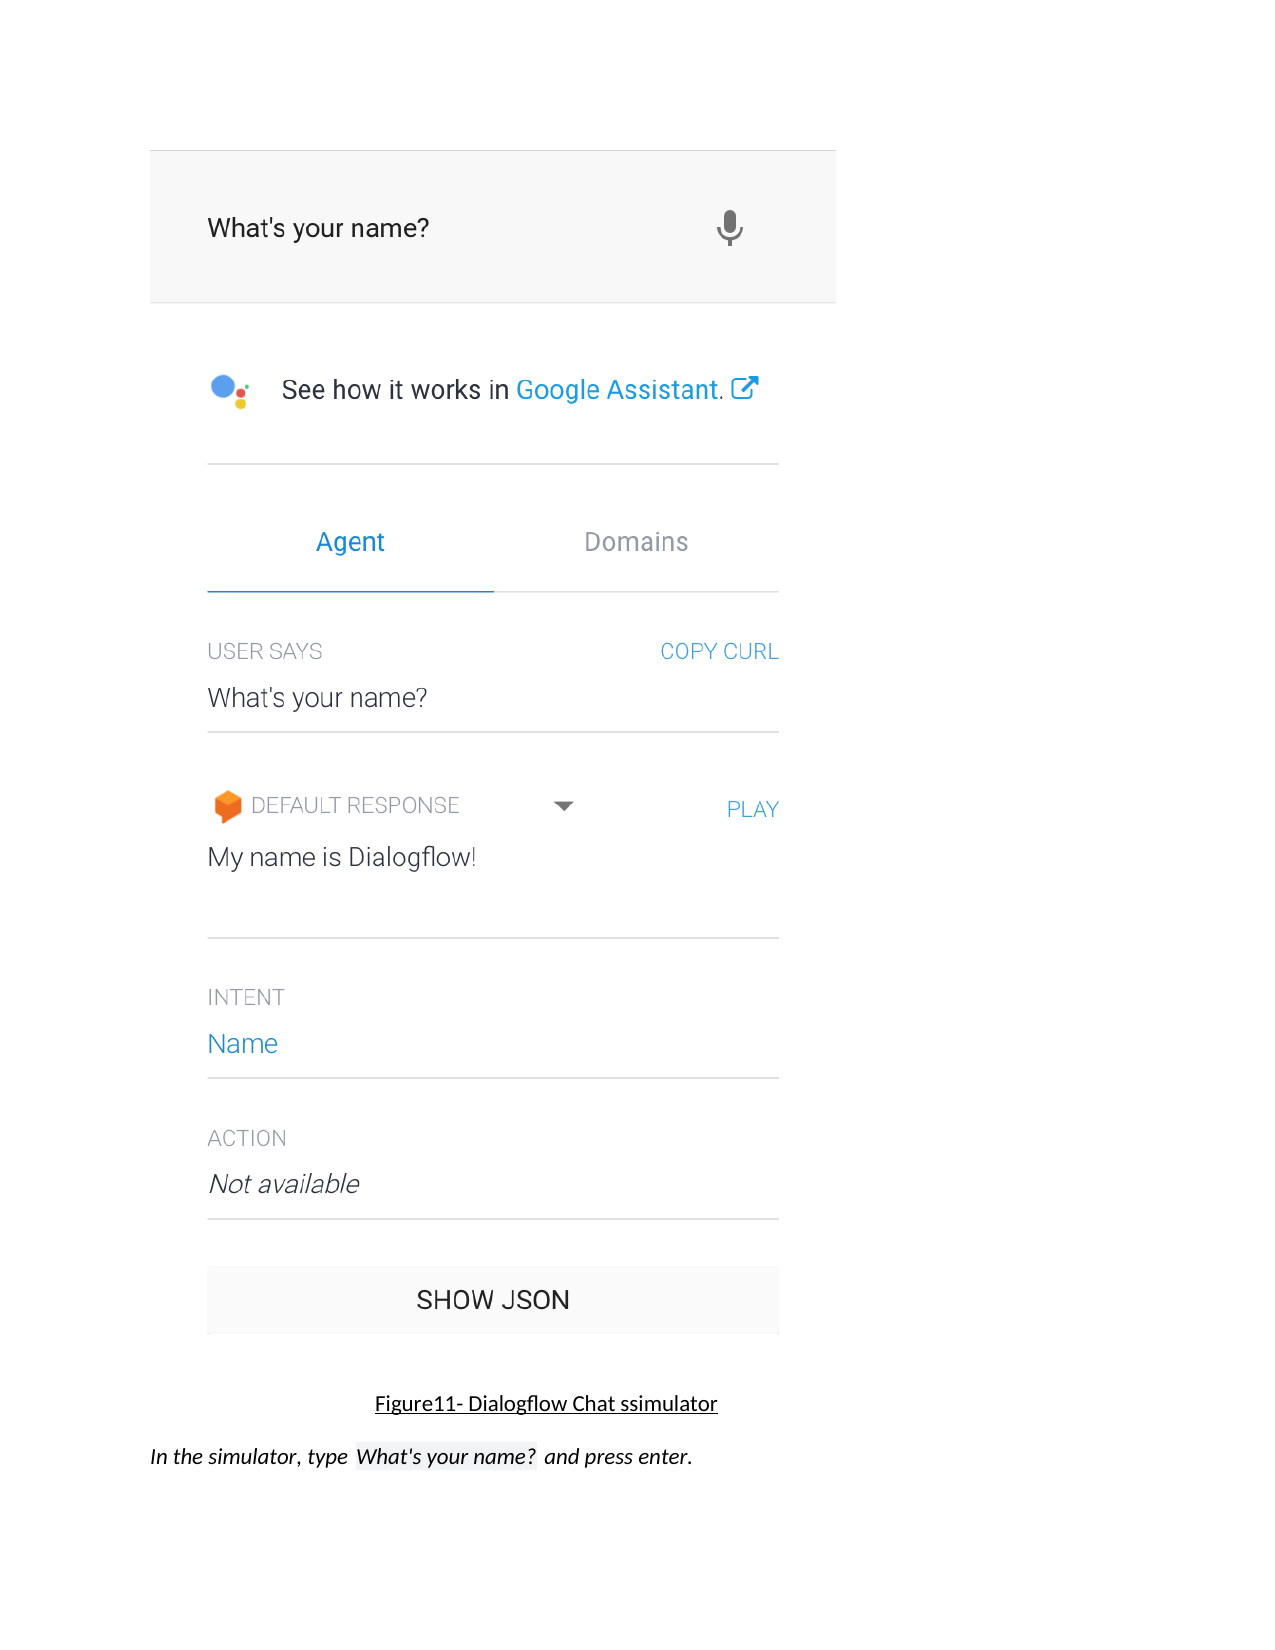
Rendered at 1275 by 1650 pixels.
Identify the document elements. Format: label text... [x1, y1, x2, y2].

picture [150, 150, 836, 1364]
text In the simulator, type What's your name? and press enter. [150, 1442, 356, 1470]
text Figure11- Dialogflow Chat ssimulator [150, 1389, 1125, 1417]
text In the simulator, type What's your name? and press enter. [537, 1442, 1125, 1470]
